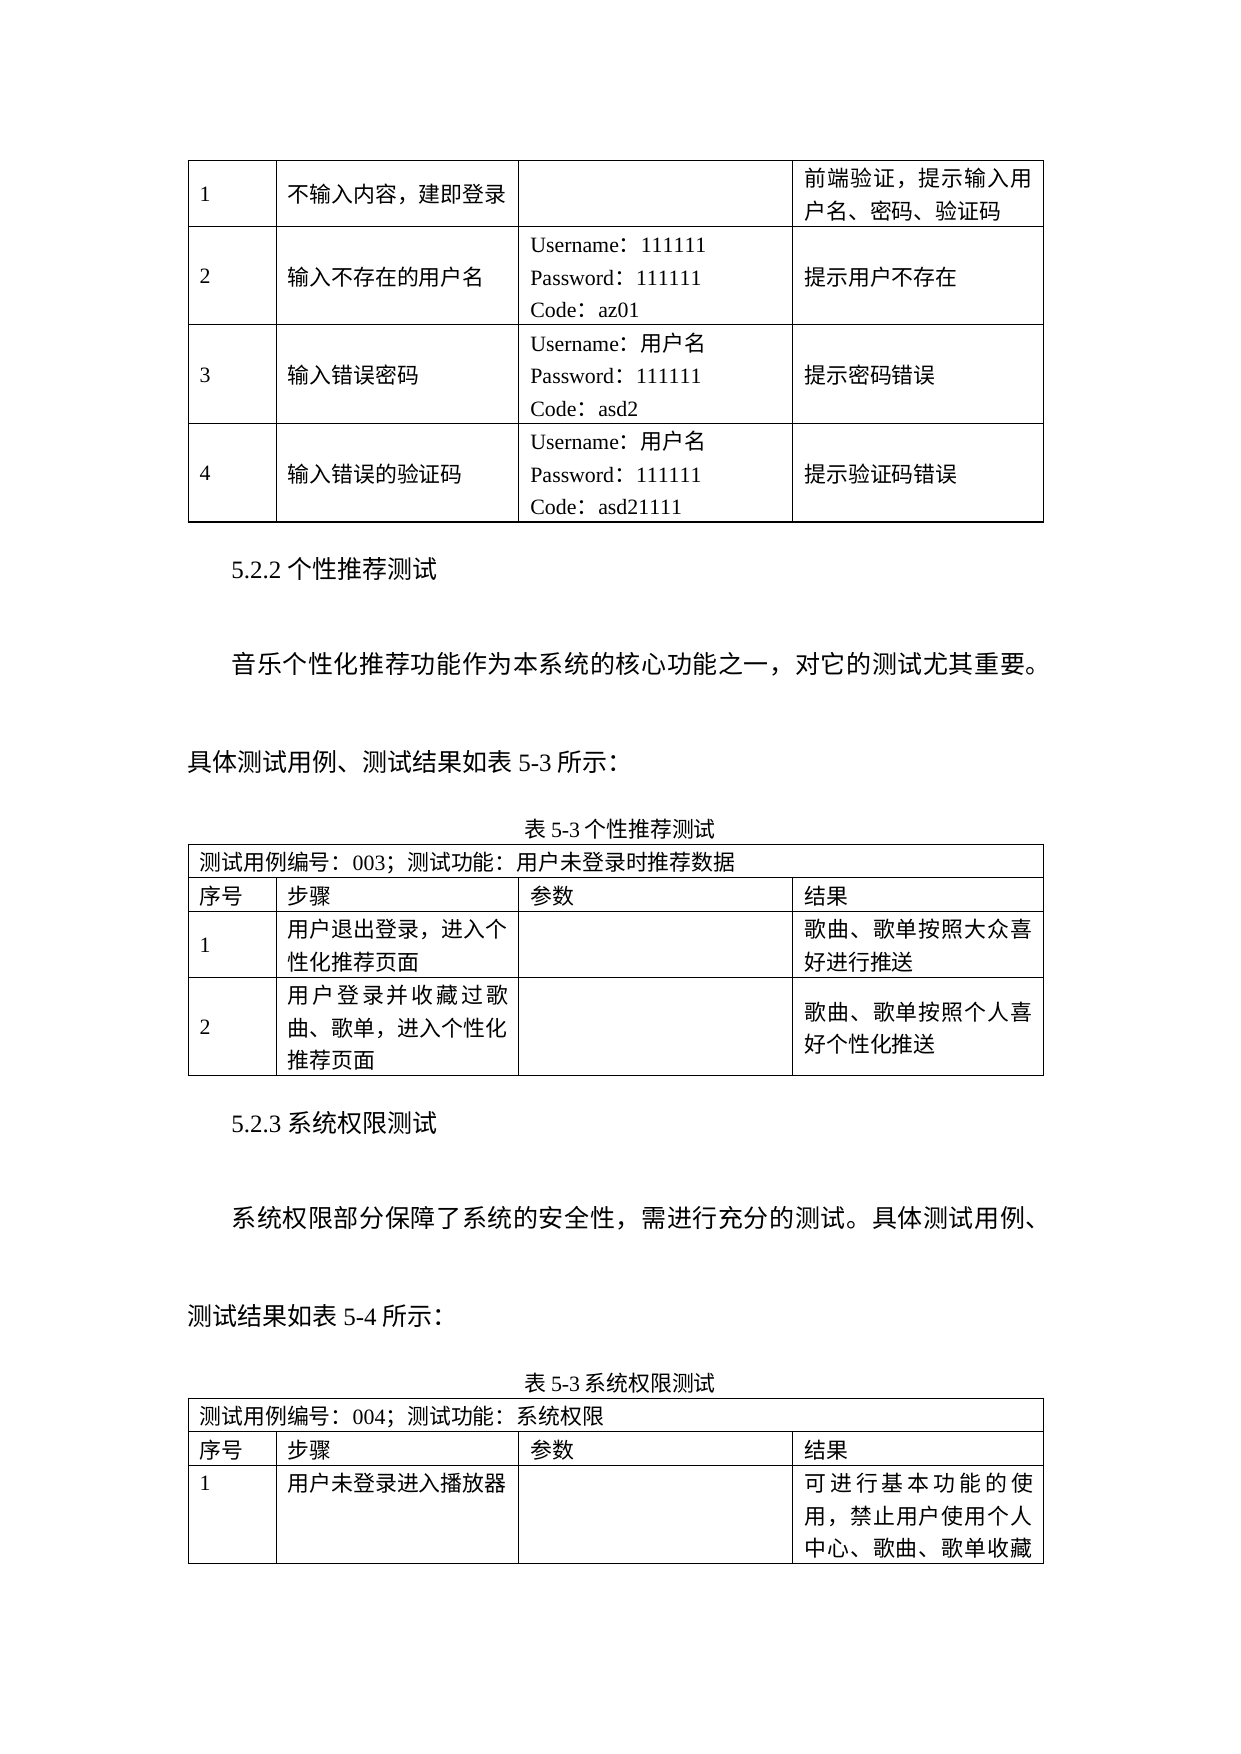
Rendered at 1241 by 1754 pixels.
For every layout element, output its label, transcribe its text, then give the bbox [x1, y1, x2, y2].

table_cell 结果 [793, 1432, 1043, 1465]
text 表5-3系统权限测试 [187, 1365, 1053, 1398]
table_cell 步骤 [277, 878, 518, 911]
table_cell 2 [189, 978, 276, 1075]
table_cell [519, 1466, 792, 1563]
text 音乐个性化推荐功能作为本系统的核心功能之一，对它的测试尤其重要。具体测试用例、测试结果如表 5-3 所示： [187, 631, 1053, 793]
table_cell Username：111111 Password：111111 Code：az01 [519, 227, 792, 324]
table_cell 用户登录并收藏过歌曲、歌单，进入个性化推荐页面 [277, 978, 518, 1075]
table_header 测试用例编号：004；测试功能：系统权限 [189, 1399, 1043, 1431]
table_cell 输入错误密码 [277, 325, 518, 423]
table_cell Username：用户名 Password：111111 Code：asd2 [519, 325, 792, 423]
table_header 测试用例编号：003；测试功能：用户未登录时推荐数据 [189, 845, 1043, 877]
table_cell 3 [189, 325, 276, 423]
table_cell 4 [189, 424, 276, 521]
text 5.2.3 系统权限测试 [212, 1089, 1028, 1154]
table_cell 步骤 [277, 1432, 518, 1465]
table_cell 提示密码错误 [793, 325, 1043, 423]
text 表5-3个性推荐测试 [187, 811, 1053, 844]
table_cell 参数 [519, 878, 792, 911]
table_cell 前端验证，提示输入用户名、密码、验证码 [793, 161, 1043, 226]
table_cell 1 [189, 912, 276, 977]
table_cell [519, 912, 792, 977]
table_cell 参数 [519, 1432, 792, 1465]
table_cell 结果 [793, 878, 1043, 911]
table_cell 用户退出登录，进入个性化推荐页面 [277, 912, 518, 977]
table_cell 提示用户不存在 [793, 227, 1043, 324]
table_cell [519, 161, 792, 226]
table_cell 2 [189, 227, 276, 324]
table_cell 输入错误的验证码 [277, 424, 518, 521]
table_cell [793, 1466, 1043, 1563]
table_cell 提示验证码错误 [793, 424, 1043, 521]
table_cell [519, 978, 792, 1075]
table_cell 输入不存在的用户名 [277, 227, 518, 324]
table_cell 1 [189, 1466, 276, 1563]
text 系统权限部分保障了系统的安全性，需进行充分的测试。具体测试用例、测试结果如表 5-4 所示： [187, 1184, 1053, 1347]
table_cell 序号 [189, 878, 276, 911]
table_cell 用户未登录进入播放器 [277, 1466, 518, 1563]
table_cell Username：用户名 Password：111111 Code：asd21111 [519, 424, 792, 521]
table_cell 歌曲、歌单按照大众喜好进行推送 [793, 912, 1043, 977]
table_cell 不输入内容，建即登录 [277, 161, 518, 226]
table_cell 1 [189, 161, 276, 226]
table_cell 序号 [189, 1432, 276, 1465]
table_cell 歌曲、歌单按照个人喜好个性化推送 [793, 978, 1043, 1075]
text 5.2.2 个性推荐测试 [212, 535, 1028, 600]
